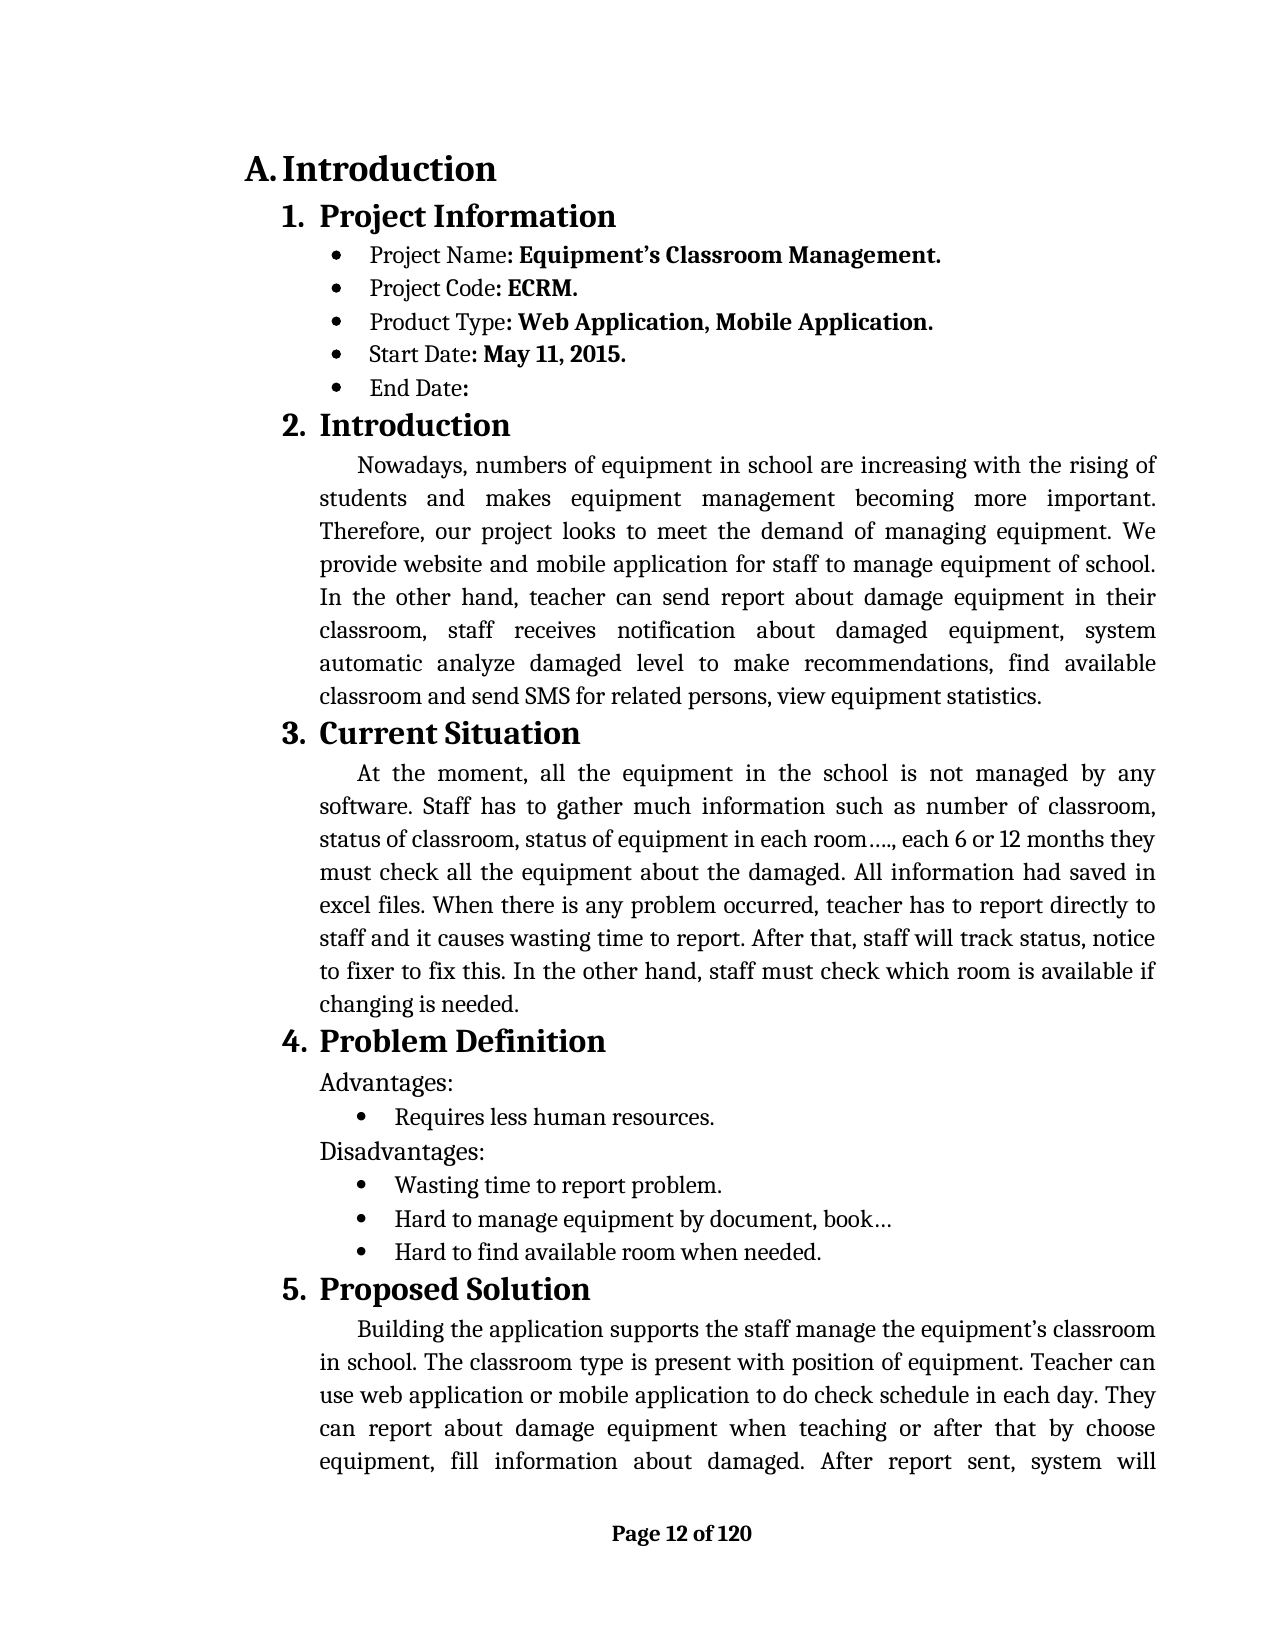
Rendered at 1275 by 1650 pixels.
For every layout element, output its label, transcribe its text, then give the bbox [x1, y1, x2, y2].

list Product Type: Web Application, Mobile Application. [332, 307, 1157, 336]
list Introduction [244, 148, 1157, 191]
list Project Code: ECRM. [332, 274, 1157, 303]
list Proposed Solution [282, 1271, 1157, 1309]
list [319, 1314, 1157, 1475]
list Problem Definition [282, 1023, 1157, 1061]
list Start Date: May 11, 2015. [332, 340, 1157, 369]
list Disadvantages: [319, 1136, 1157, 1167]
list Requires less human resources. [357, 1103, 1157, 1131]
list At the moment, all the equipment in the school is not managed by any software. Staff has to gather much information such as number of classroom, status of classroom, status of equipment in each room…., each 6 or 12 months they must check all the equipment about the damaged. All information had saved in excel files. When there is any problem occurred, teacher has to report directly to staff and it causes wasting time to report. After that, staff will track status, notice to fixer to fix this. In the other hand, staff must check which room is available if changing is needed. [319, 759, 1157, 1019]
list Current Situation [282, 715, 1157, 753]
list Nowadays, numbers of equipment in school are increasing with the rising of students and makes equipment management becoming more important. Therefore, our project looks to meet the demand of managing equipment. We provide website and mobile application for staff to manage equipment of school. In the other hand, teacher can send report about damage equipment in their classroom, staff receives notification about damaged equipment, system automatic analyze damaged level to make recommendations, find available classroom and send SMS for related persons, view equipment statistics. [319, 451, 1157, 710]
list Advantages: [319, 1067, 1157, 1098]
list Wasting time to report problem. [357, 1171, 1157, 1200]
list Hard to find available room when needed. [357, 1237, 1157, 1266]
list Introduction [282, 406, 1157, 445]
list Hard to manage equipment by document, book… [357, 1204, 1157, 1233]
list End Date: [332, 373, 1157, 402]
list Project Name: Equipment’s Classroom Management. [332, 241, 1157, 270]
list Project Information [282, 197, 1157, 236]
